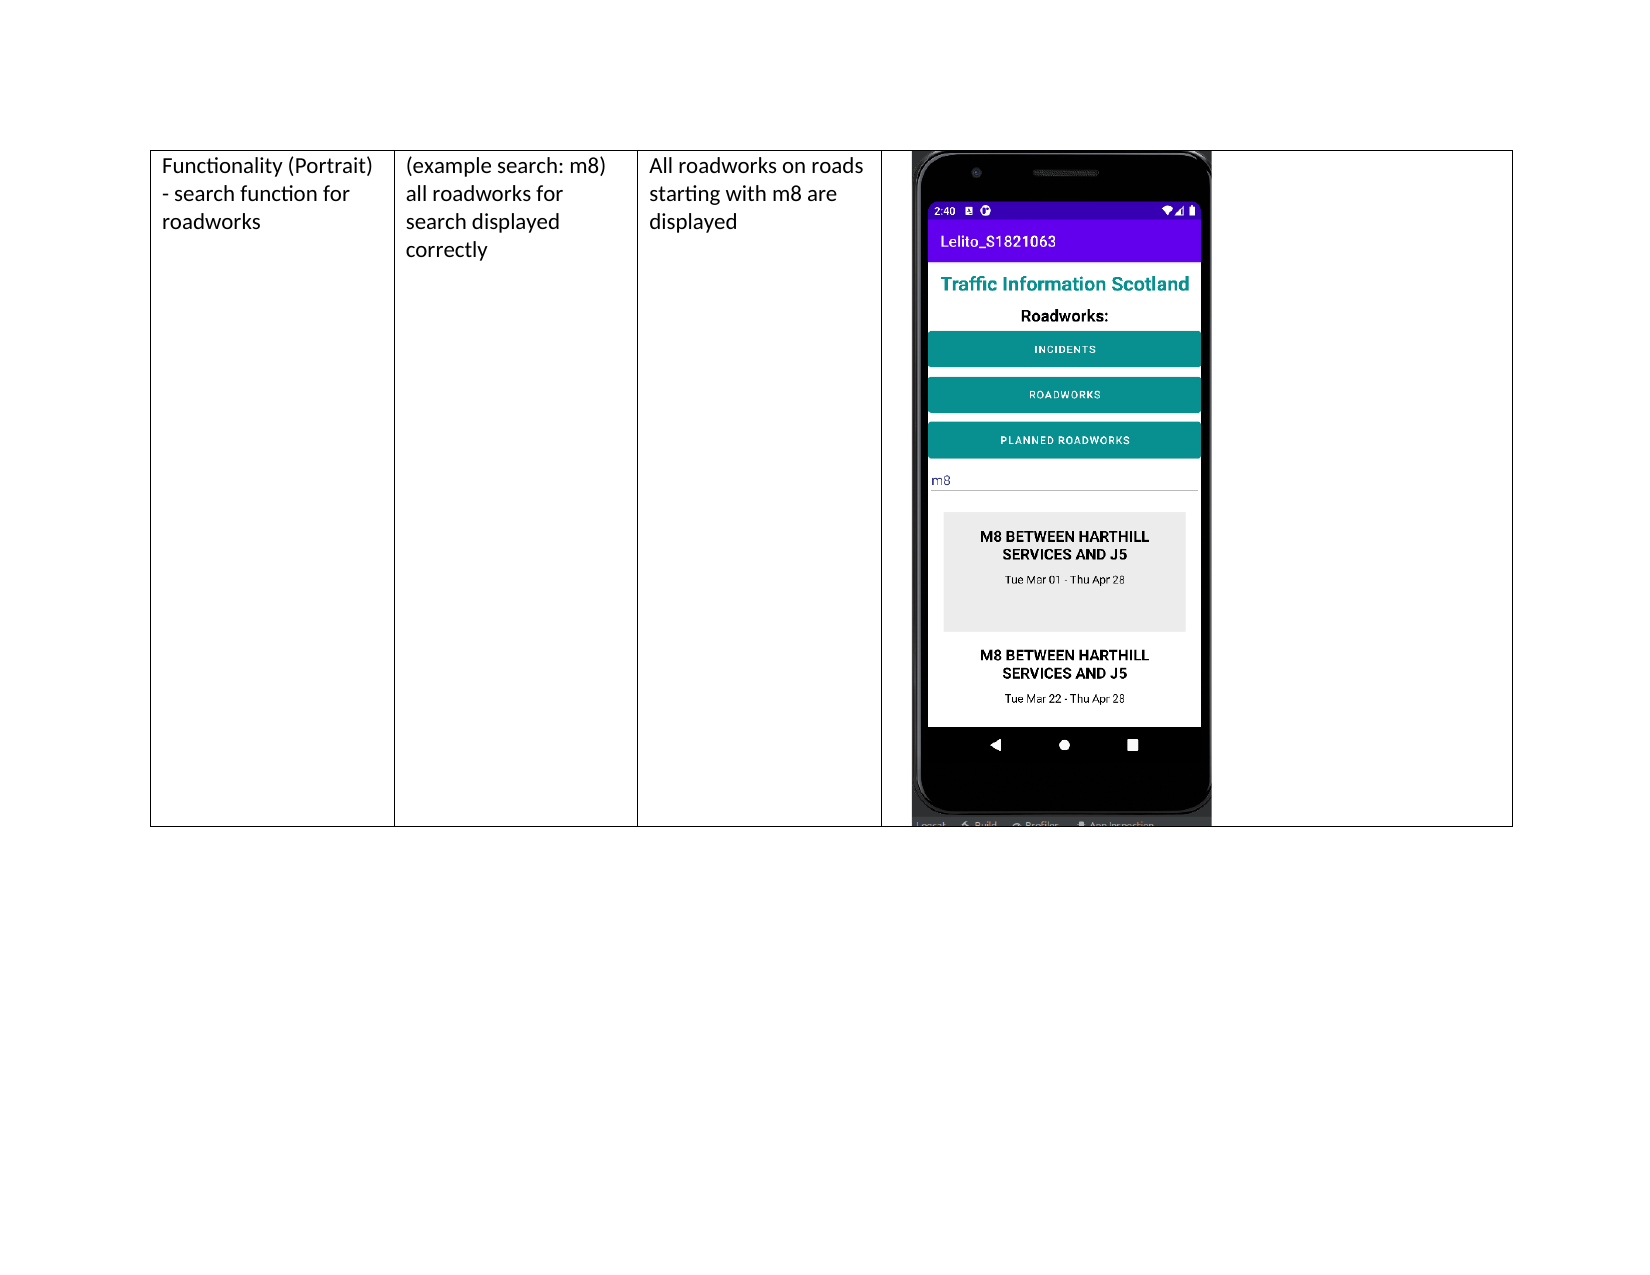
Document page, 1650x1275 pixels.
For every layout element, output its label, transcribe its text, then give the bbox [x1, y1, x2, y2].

table_cell All roadworks on roads starting with m8 are displayed [638, 151, 881, 826]
table_cell [882, 151, 911, 826]
table_cell (example search: m8) all roadworks for search displayed correctly [395, 151, 637, 826]
table_cell Functionality (Portrait) - search function for roadworks [151, 151, 394, 826]
table_cell [1212, 151, 1512, 826]
